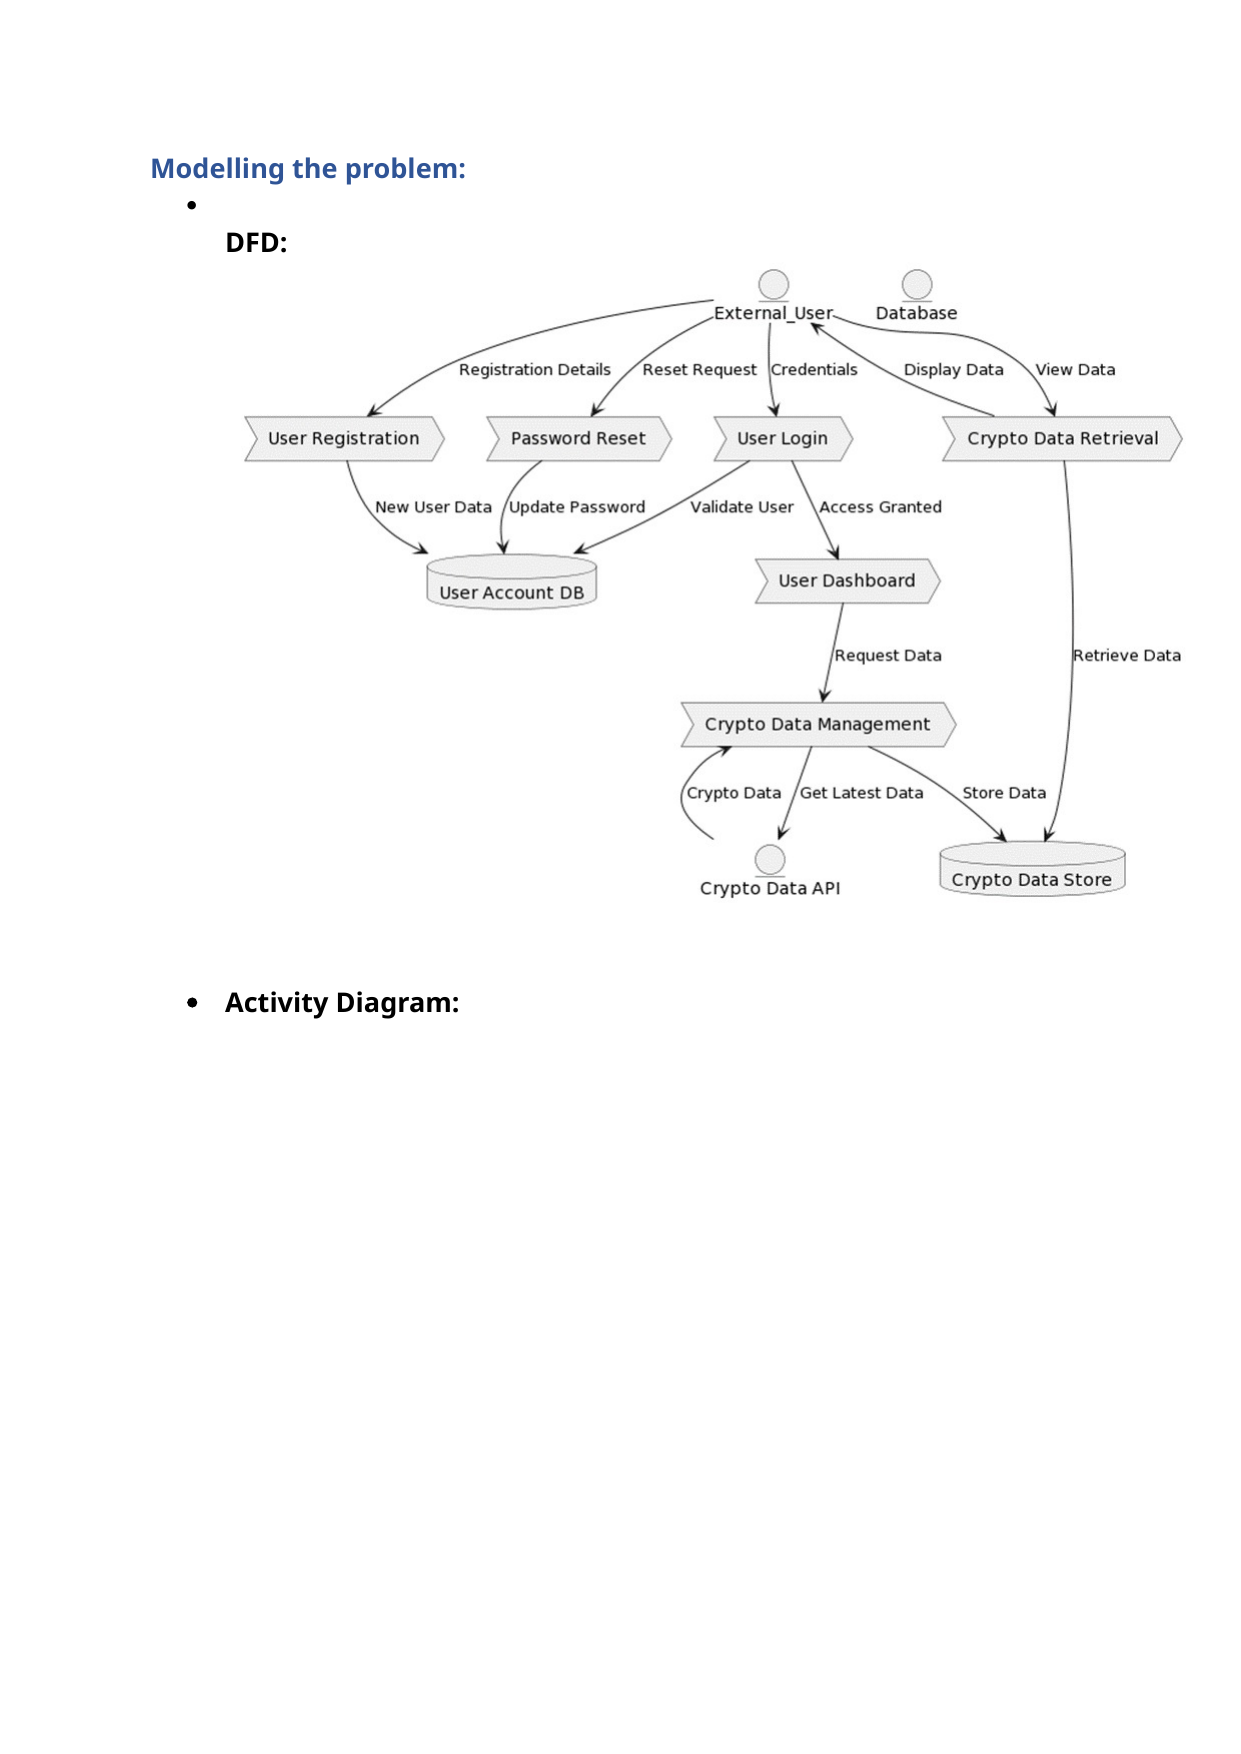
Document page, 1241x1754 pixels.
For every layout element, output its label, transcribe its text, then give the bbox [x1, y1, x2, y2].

picture [225, 262, 1200, 915]
list Activity Diagram: [187, 983, 1090, 1020]
subtitle Modelling the problem: [150, 150, 1090, 187]
